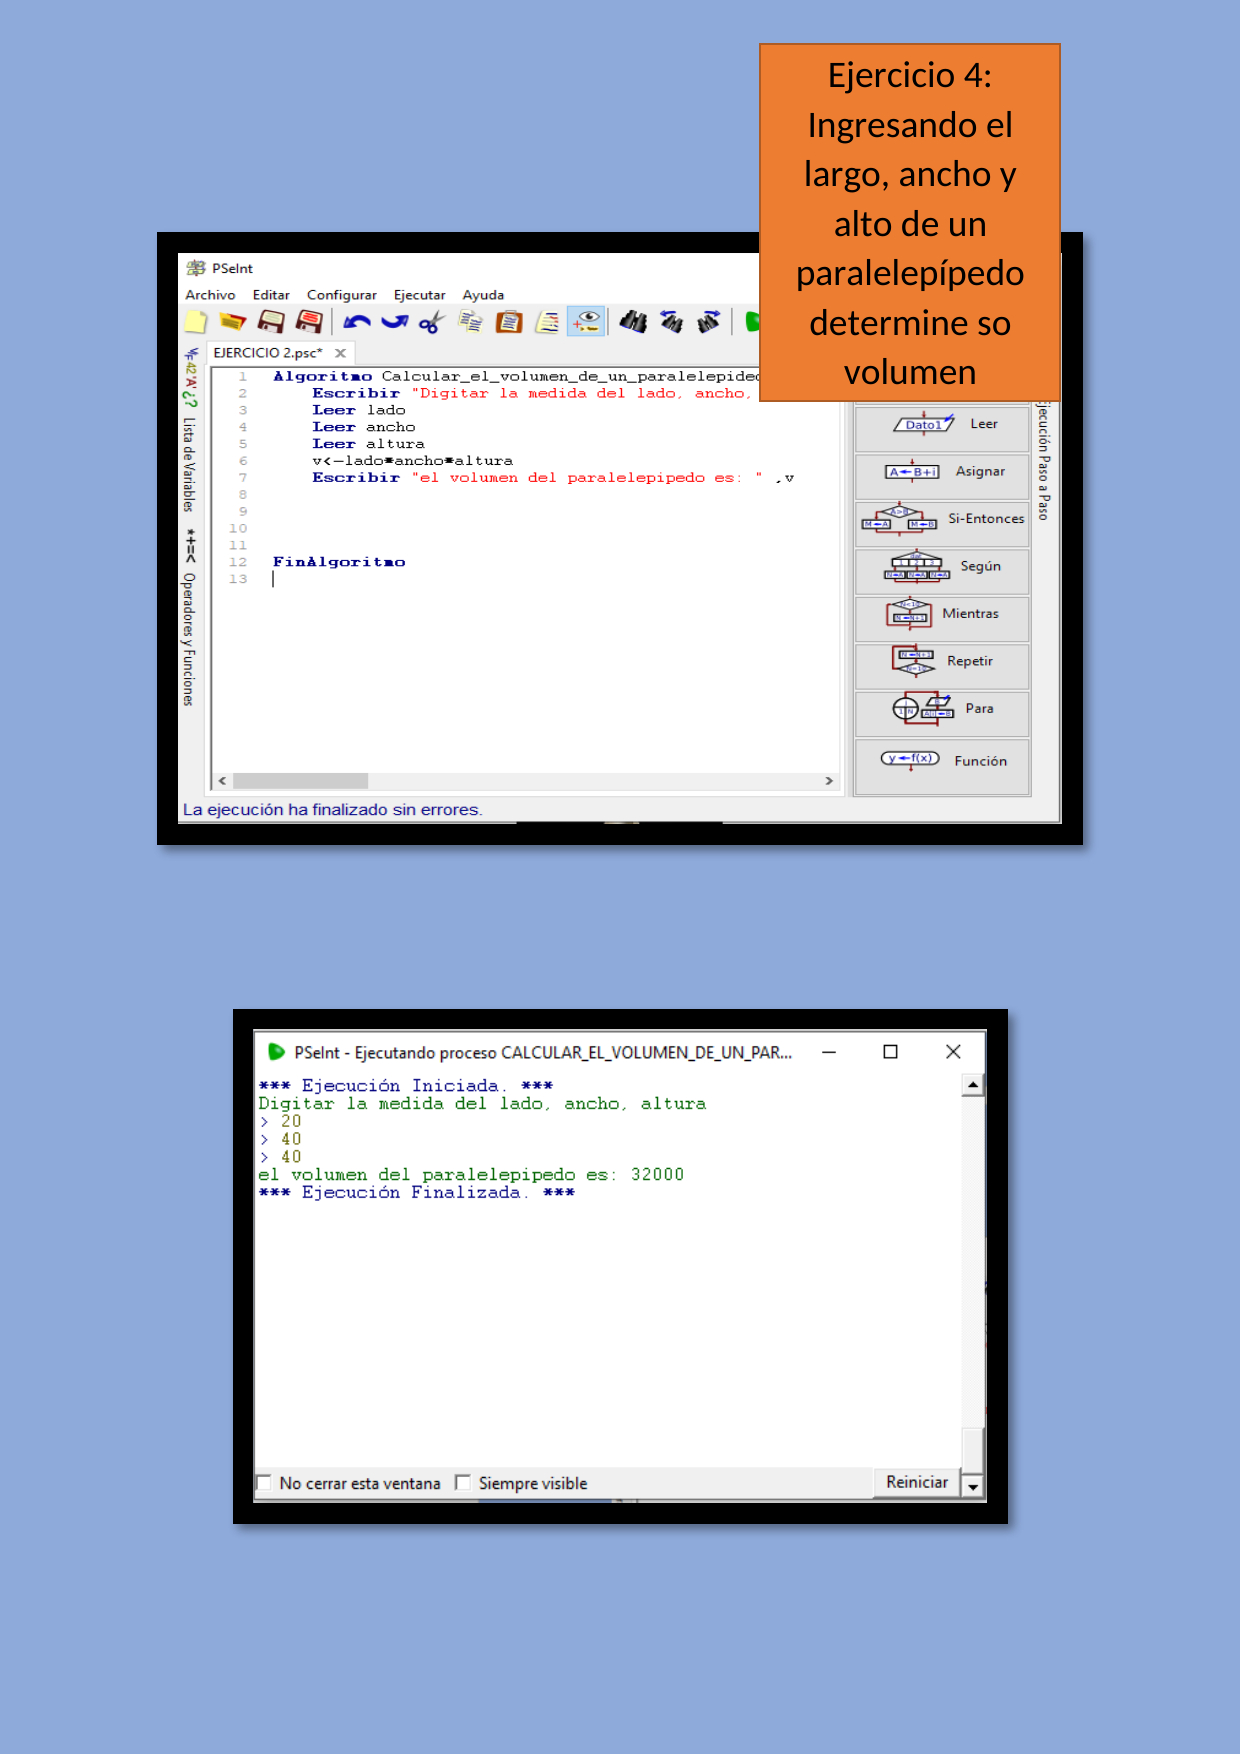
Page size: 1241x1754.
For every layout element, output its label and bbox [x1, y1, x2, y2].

picture [253, 1029, 987, 1503]
picture [178, 253, 1062, 824]
